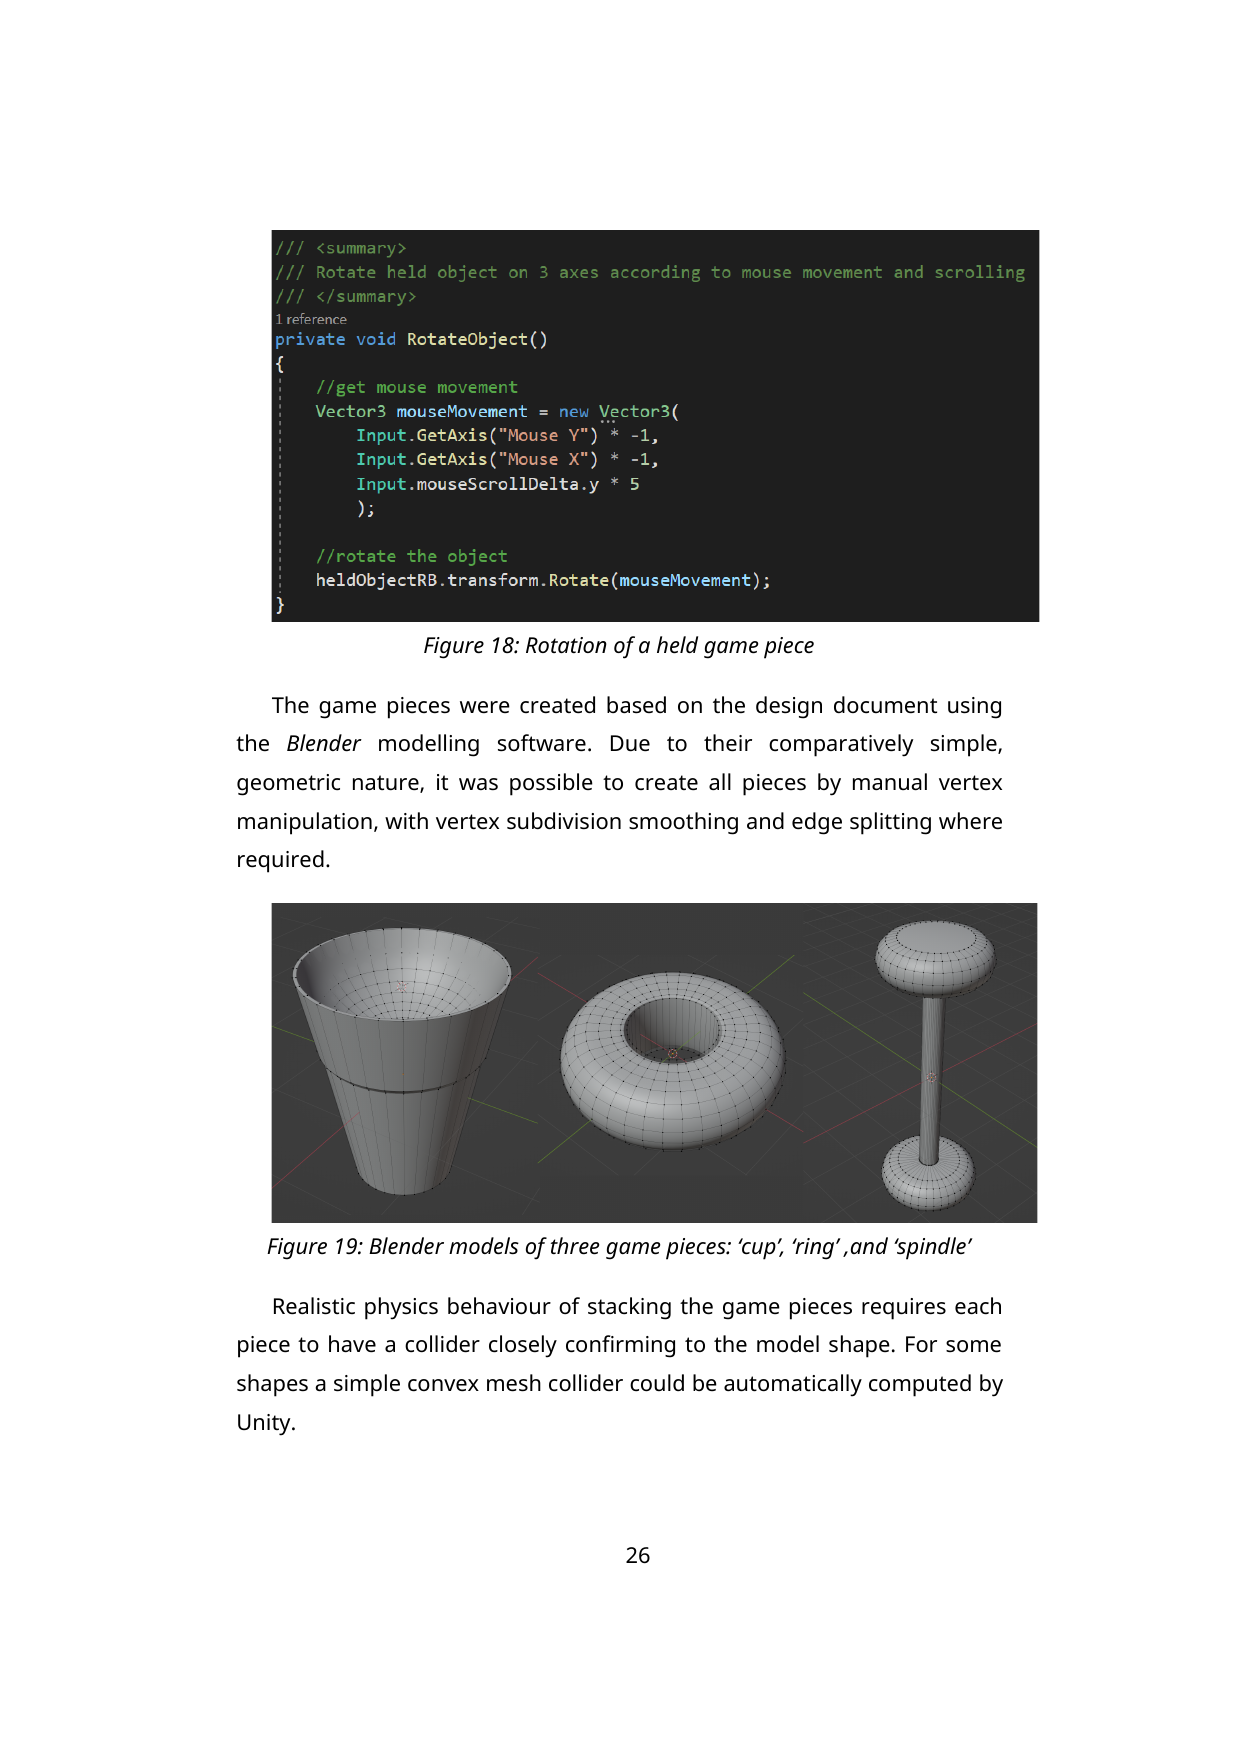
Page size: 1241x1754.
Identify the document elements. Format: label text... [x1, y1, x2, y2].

text Realistic physics behaviour of stacking the game pieces requires each piece to have a collider closely confirming to the model shape. For some shapes a simple convex mesh collider could be automatically computed by Unity. [236, 1291, 1004, 1437]
picture [271, 230, 1040, 622]
picture [271, 903, 1038, 1223]
text The game pieces were created based on the design document using the Blender modelling software. Due to their comparatively simple, geometric nature, it was possible to create all pieces by manual vertex manipulation, with vertex subdivision smoothing and edge splitting where required. [236, 690, 1004, 874]
